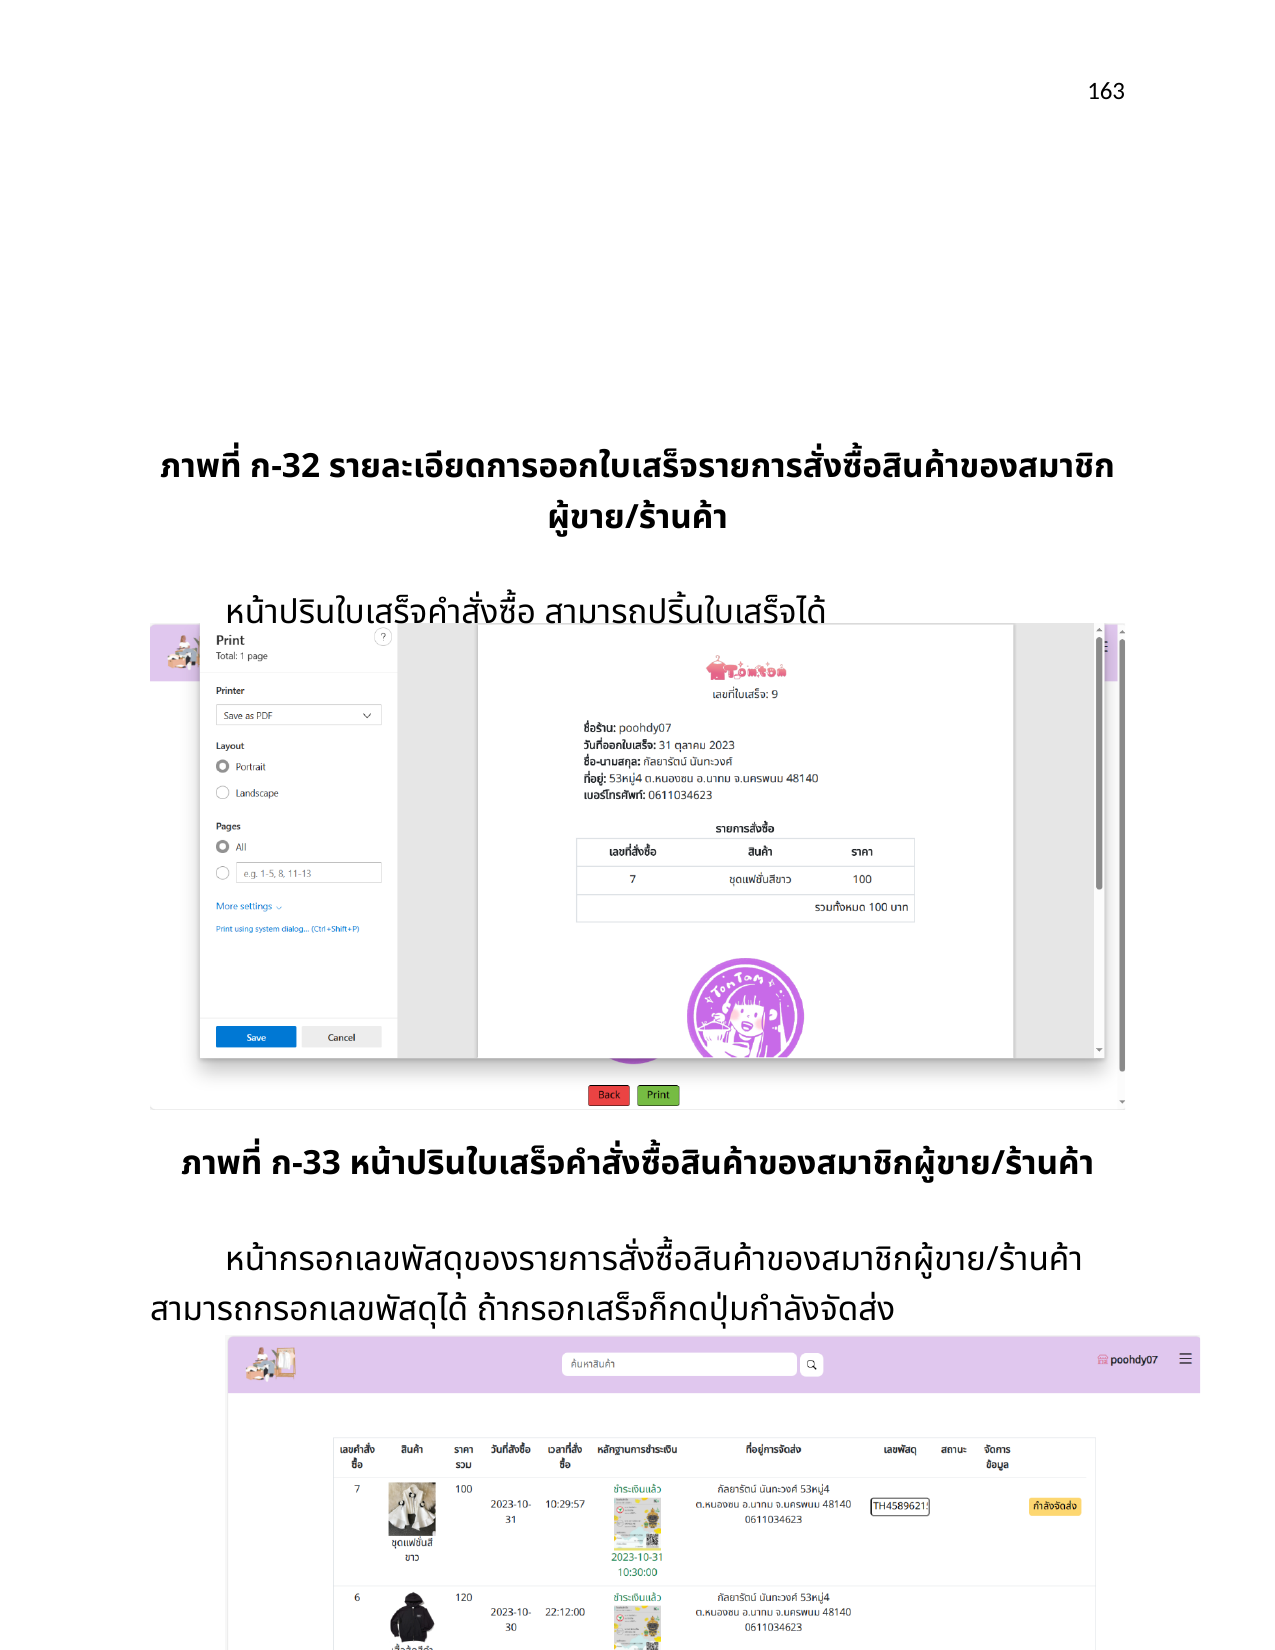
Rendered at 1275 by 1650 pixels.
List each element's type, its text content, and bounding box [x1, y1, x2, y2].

text หน้ากรอกเลขพัสดุของรายการสั่งซื้อสินค้าของสมาชิกผู้ขาย/ร้านค้า สามารถกรอกเลขพัสดุได้ ถ้ากรอกเสร็จก็กดปุ่มกำลังจัดส่ง [150, 1234, 1125, 1336]
text ภาพที่ ก-33 หน้าปรินใบเสร็จคำสั่งซื้อสินค้าของสมาชิกผู้ขาย/ร้านค้า [150, 1138, 1125, 1189]
picture [225, 1335, 1200, 1650]
picture [150, 639, 1125, 1110]
text ภาพที่ ก-32 รายละเอียดการออกใบเสร็จรายการสั่งซื้อสินค้าของสมาชิกผู้ขาย/ร้านค้า [150, 442, 1125, 543]
text หน้าปรินใบเสร็จคำสั่งซื้อ สามารถปริ้นใบเสร็จได้ [150, 588, 1125, 639]
